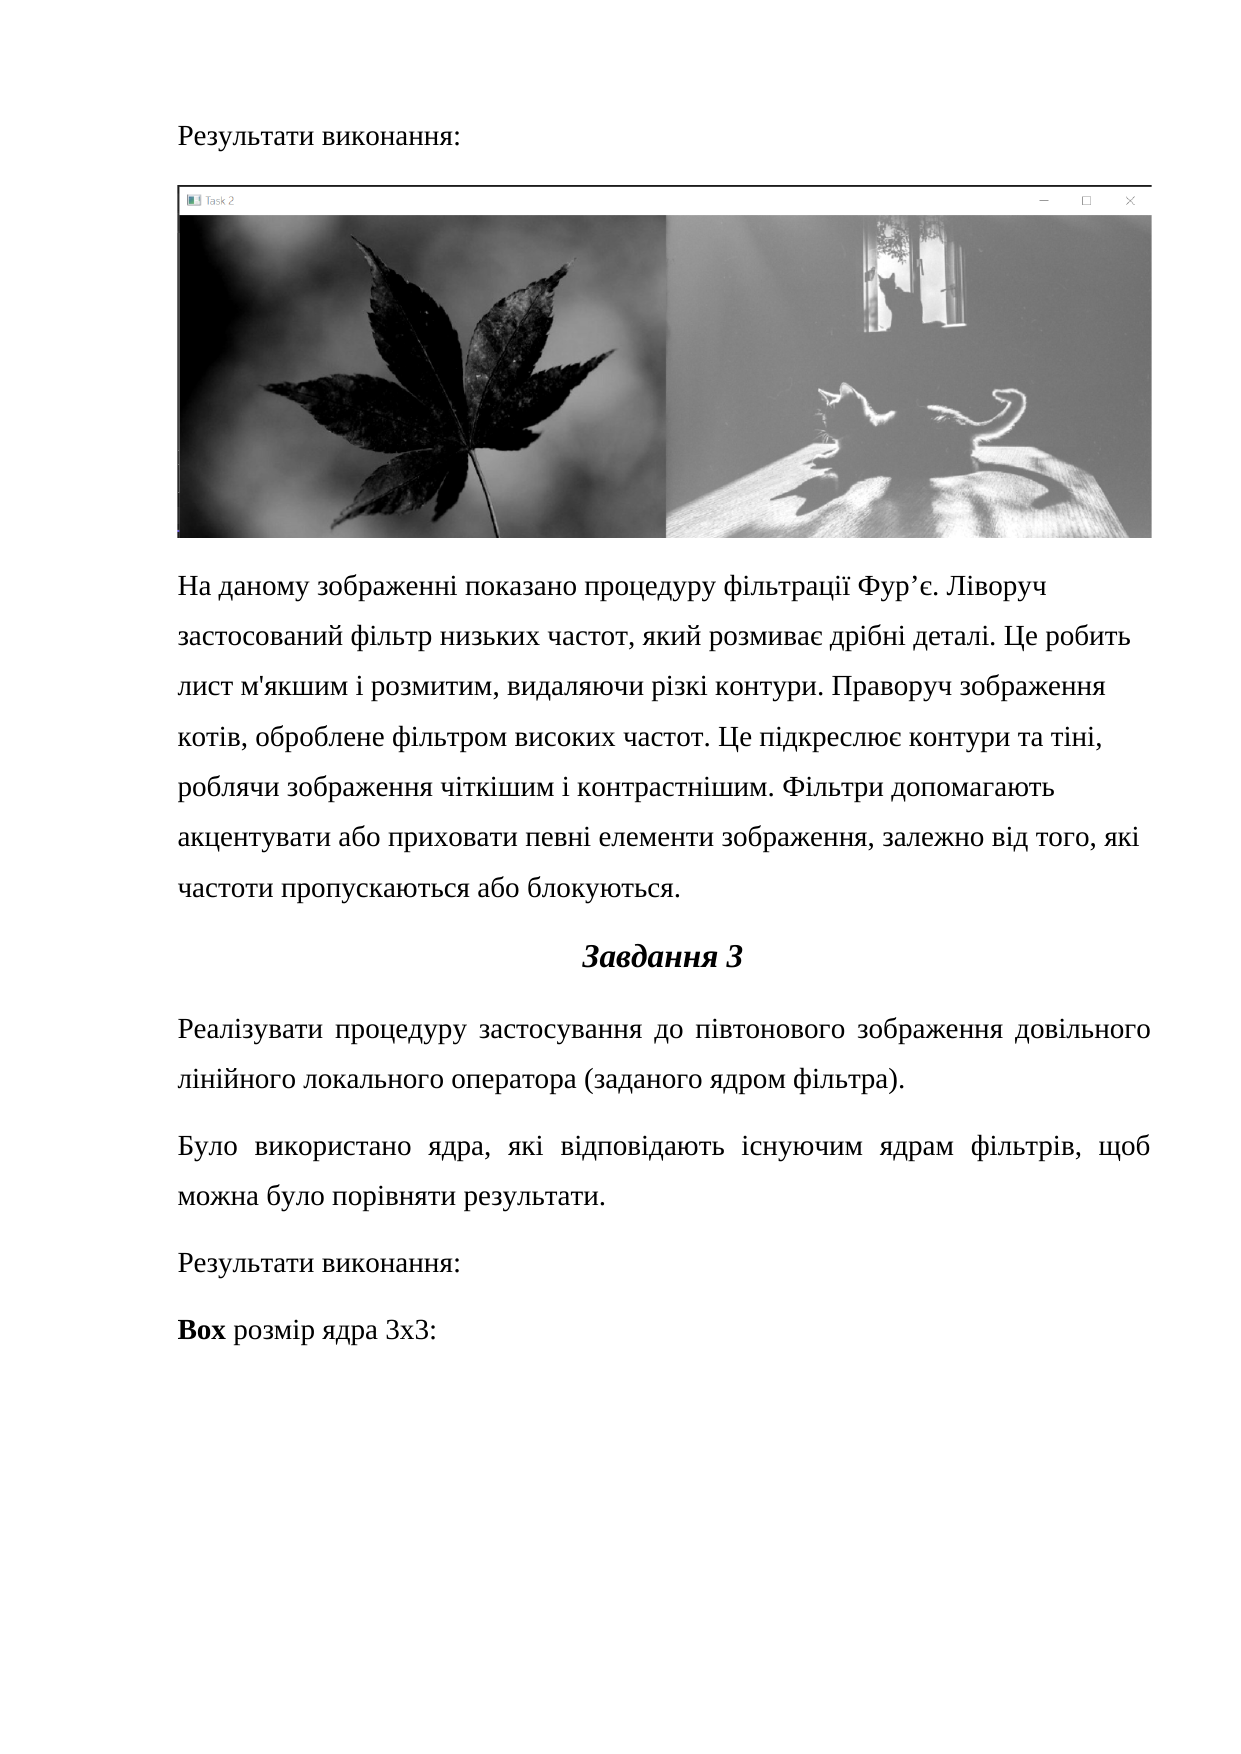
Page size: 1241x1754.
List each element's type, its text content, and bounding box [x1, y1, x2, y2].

text Результати виконання: [177, 118, 1152, 152]
text Результати виконання: [177, 1245, 1152, 1279]
text На даному зображенні показано процедуру фільтрації Фур’є. Ліворуч застосований фільтр низьких частот, який розмиває дрібні деталі. Це робить лист м'якшим і розмитим, видаляючи різкі контури. Праворуч зображення котів, оброблене фільтром високих частот. Це підкреслює контури та тіні, роблячи зображення чіткішим і контрастнішим. Фільтри допомагають акцентувати або приховати певні елементи зображення, залежно від того, які частоти пропускаються або блокуються. [177, 568, 1152, 903]
text Було використано ядра, які відповідають існуючим ядрам фільтрів, щоб можна було порівняти результати. [177, 1128, 1152, 1212]
text Реалізувати процедуру застосування до півтонового зображення довільного лінійного локального оператора (заданого ядром фільтра). [177, 1011, 1152, 1095]
text Box розмір ядра 3х3: [177, 1312, 1152, 1346]
picture [177, 185, 1152, 538]
text Завдання 3 [177, 937, 1152, 975]
